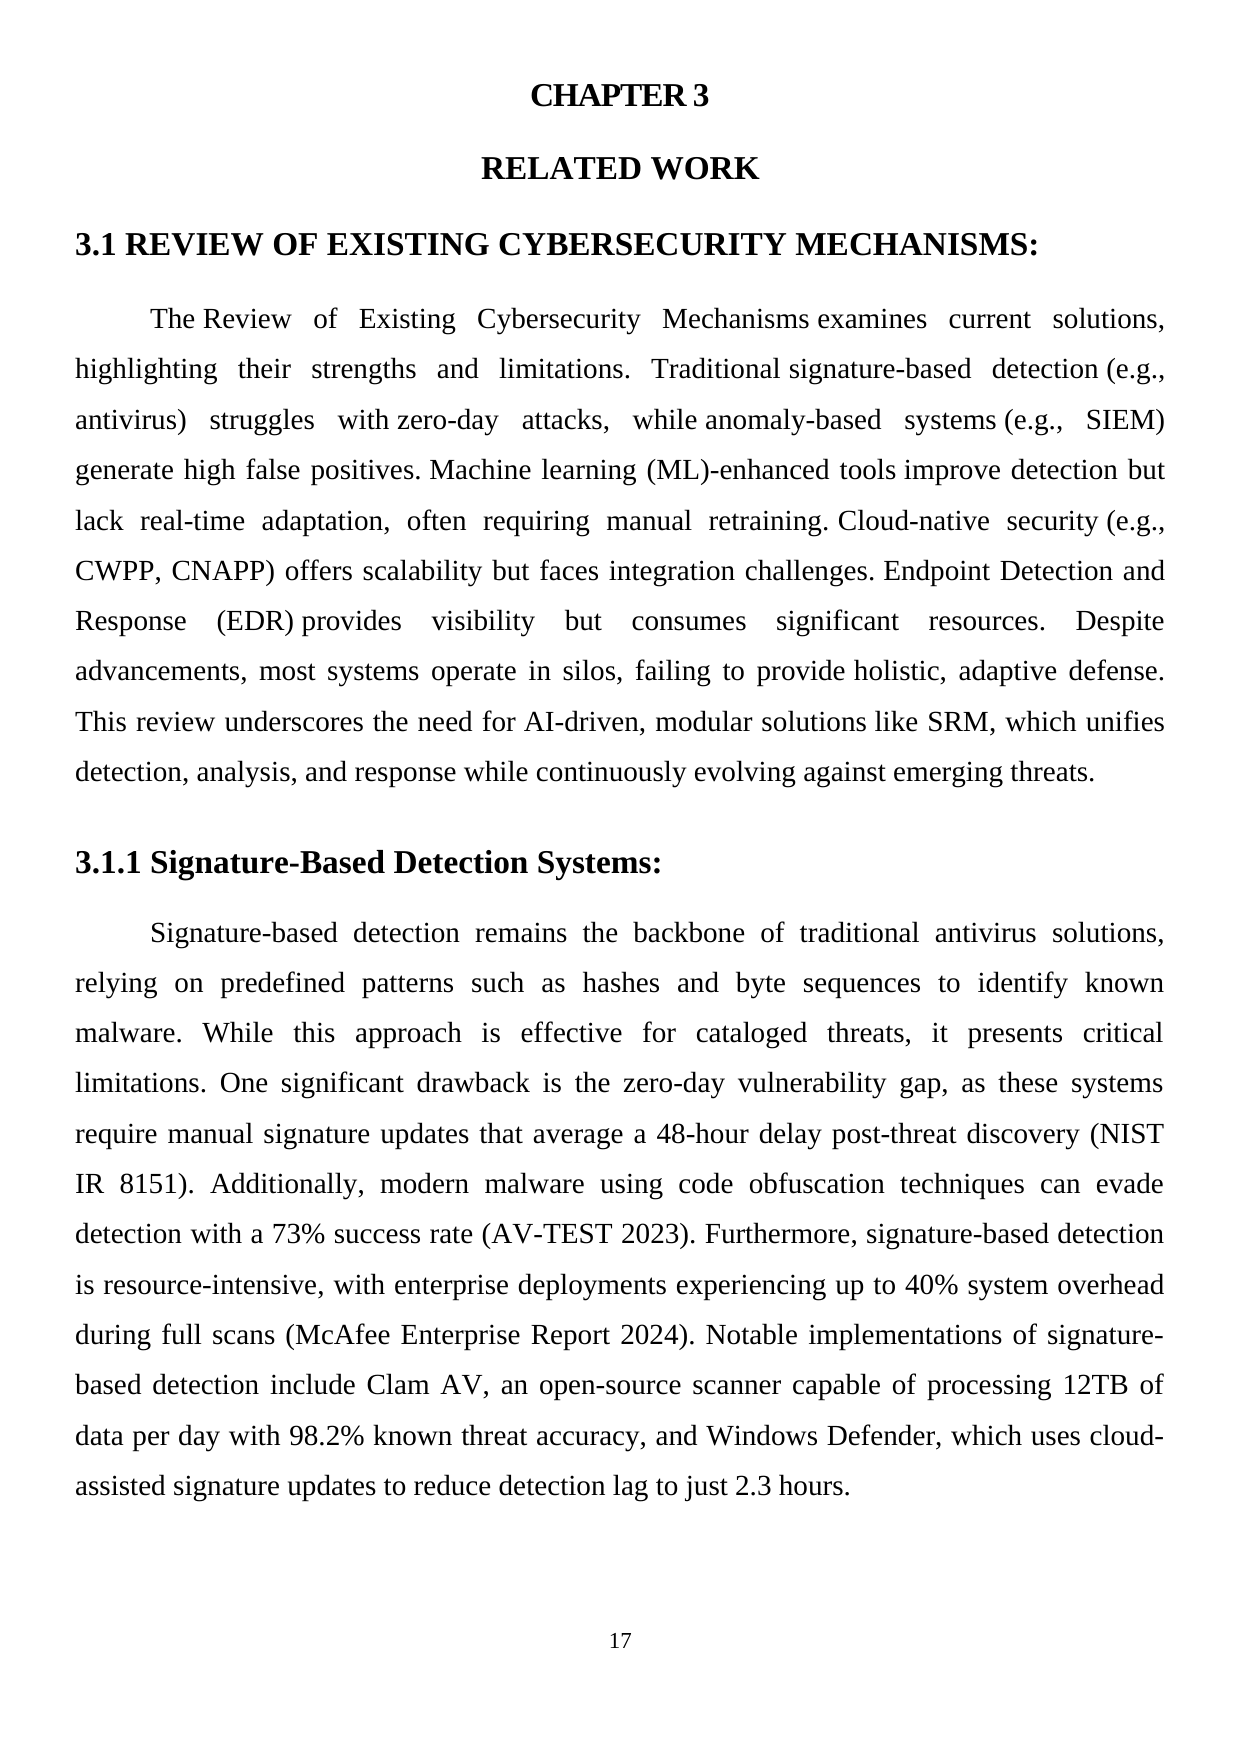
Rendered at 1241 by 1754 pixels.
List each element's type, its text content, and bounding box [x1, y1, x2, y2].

text 3.1 REVIEW OF EXISTING CYBERSECURITY MECHANISMS: [75, 225, 1165, 263]
text 3.1.1 Signature-Based Detection Systems: [75, 843, 1165, 881]
title CHAPTER 3 [75, 75, 1165, 113]
text The Review of Existing Cybersecurity Mechanisms examines current solutions, highlighting their strengths and limitations. Traditional signature-based detection (e.g., antivirus) struggles with zero-day attacks, while anomaly-based systems (e.g., SIEM) generate high false positives. Machine learning (ML)-enhanced tools improve detection but lack real-time adaptation, often requiring manual retraining. Cloud-native security (e.g., CWPP, CNAPP) offers scalability but faces integration challenges. Endpoint Detection and Response (EDR) provides visibility but consumes significant resources. Despite advancements, most systems operate in silos, failing to provide holistic, adaptive defense. This review underscores the need for AI-driven, modular solutions like SRM, which unifies detection, analysis, and response while continuously evolving against emerging threats. [75, 301, 1165, 788]
text Signature-based detection remains the backbone of traditional antivirus solutions, relying on predefined patterns such as hashes and byte sequences to identify known malware. While this approach is effective for cataloged threats, it presents critical limitations. One significant drawback is the zero-day vulnerability gap, as these systems require manual signature updates that average a 48-hour delay post-threat discovery (NIST IR 8151). Additionally, modern malware using code obfuscation techniques can evade detection with a 73% success rate (AV-TEST 2023). Furthermore, signature-based detection is resource-intensive, with enterprise deployments experiencing up to 40% system overhead during full scans (McAfee Enterprise Report 2024). Notable implementations of signature-based detection include Clam AV, an open-source scanner capable of processing 12TB of data per day with 98.2% known threat accuracy, and Windows Defender, which uses cloud-assisted signature updates to reduce detection lag to just 2.3 hours. [75, 915, 1165, 1502]
text RELATED WORK [75, 122, 1165, 186]
